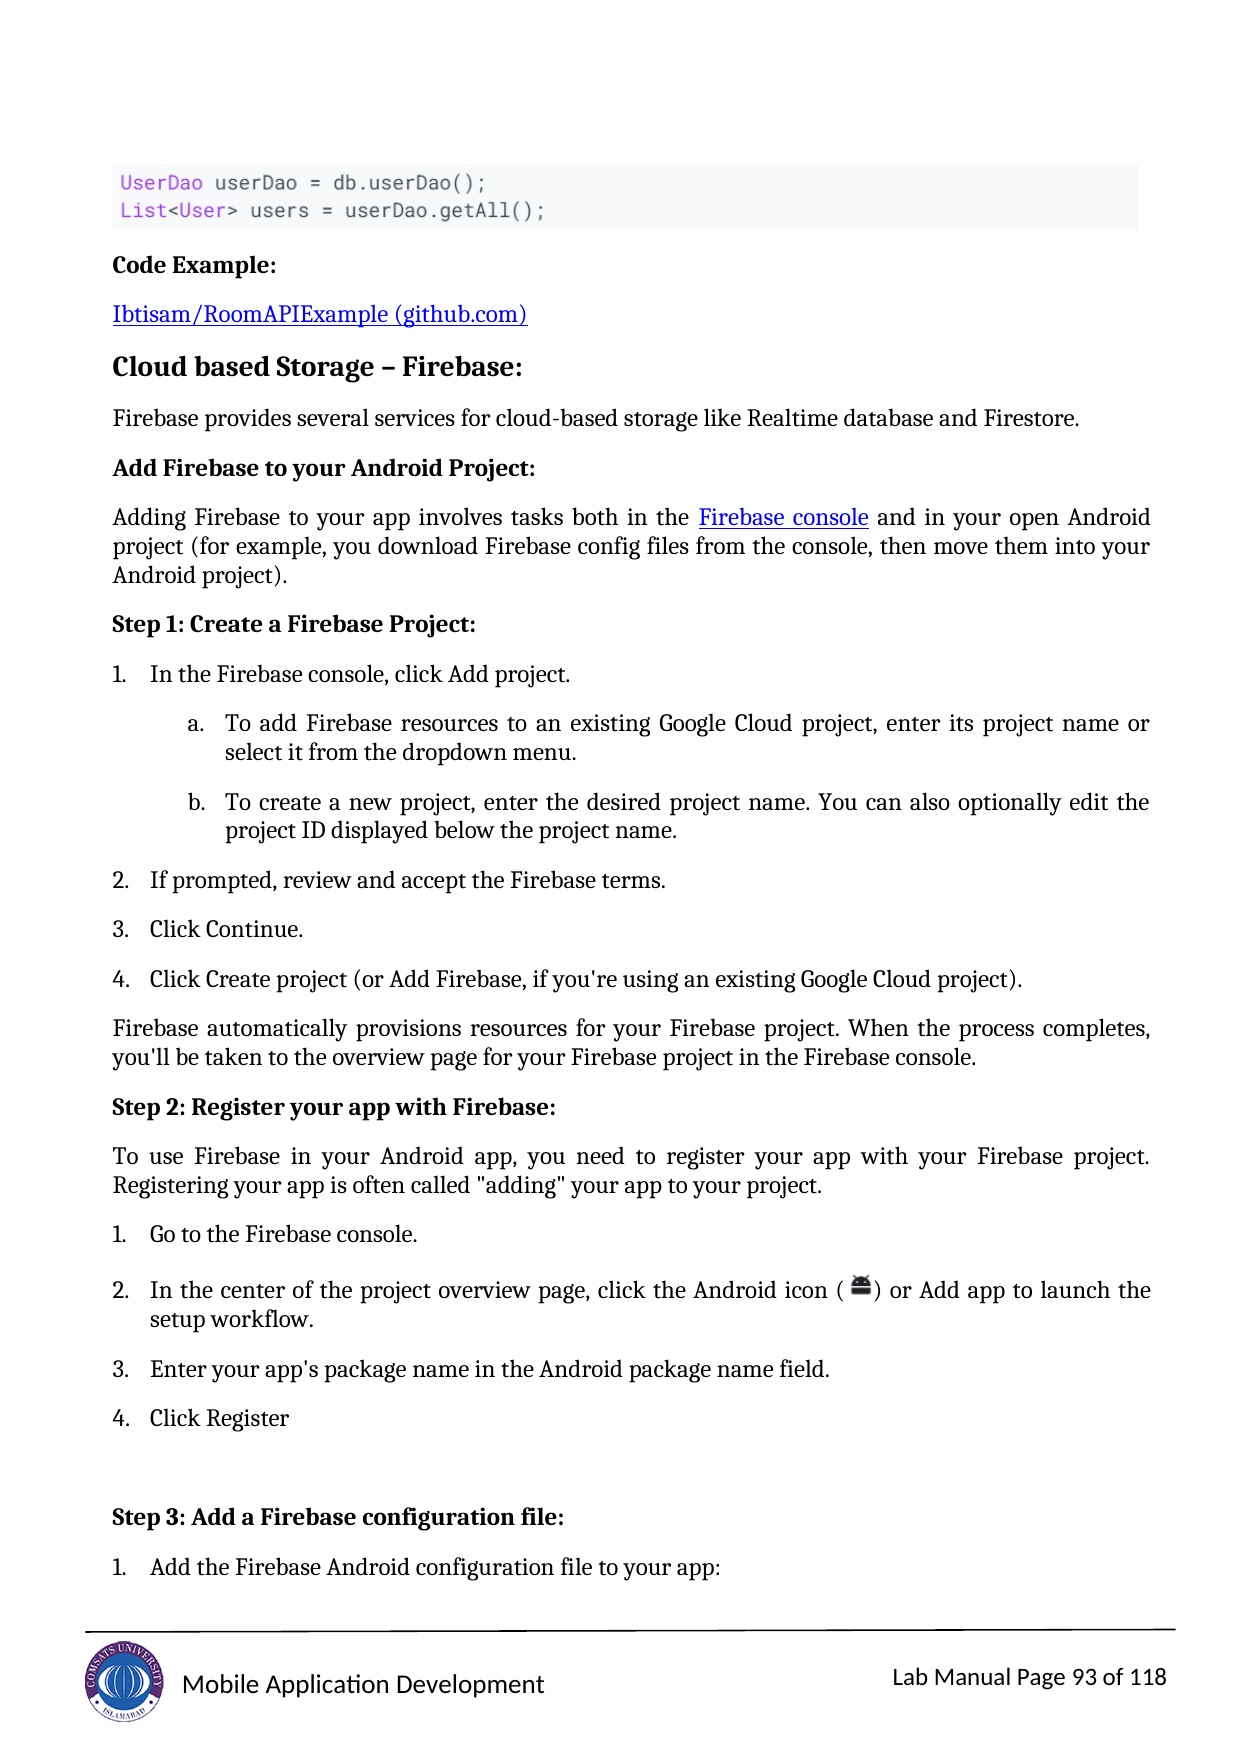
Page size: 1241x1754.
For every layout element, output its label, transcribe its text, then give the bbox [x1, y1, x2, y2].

picture [112, 164, 1139, 231]
picture [846, 1269, 873, 1299]
list To add Firebase resources to an existing Google Cloud project, enter its project name or select it from the dropdown menu. [187, 709, 1152, 767]
list To create a new project, enter the desired project name. You can also optionally edit the project ID displayed below the project name. [187, 787, 1152, 845]
list Enter your app's package name in the Android package name field. [112, 1354, 1152, 1383]
text Ibtisam/RoomAPIExample (github.com) [112, 300, 1152, 329]
text Firebase automatically provisions resources for your Firebase project. When the process completes, you'll be taken to the overview page for your Firebase project in the Firebase console. [112, 1014, 1152, 1072]
text To use Firebase in your Android app, you need to register your app with your Firebase project. Registering your app is often called "adding" your app to your project. [112, 1142, 1152, 1199]
list Click Continue. [112, 915, 1152, 944]
list Add the Firebase Android configuration file to your app: [112, 1552, 1152, 1581]
subtitle Add Firebase to your Android Project: [112, 454, 1240, 483]
text Firebase provides several services for cloud-based storage like Realtime database and Firestore. [112, 404, 1152, 433]
subtitle Step 1: Create a Firebase Project: [112, 610, 1240, 639]
text Adding Firebase to your app involves tasks both in the Firebase console and in your open Android project (for example, you download Firebase config files from the console, then move them into your Android project). [112, 503, 1152, 589]
list If prompted, review and accept the Firebase terms. [112, 866, 1152, 894]
list In the Firebase console, click Add project. [112, 660, 1152, 688]
subtitle Step 3: Add a Firebase configuration file: [112, 1503, 1240, 1532]
subtitle Code Example: [112, 251, 1240, 280]
subtitle Step 2: Register your app with Firebase: [112, 1092, 1240, 1121]
subtitle Cloud based Storage – Firebase: [112, 350, 1240, 384]
list In the center of the project overview page, click the Android icon () or Add app to launch the setup workflow. [112, 1269, 1152, 1334]
list Click Register [112, 1404, 1152, 1433]
list Go to the Firebase console. [112, 1220, 1152, 1249]
picture [85, 1641, 165, 1722]
list Click Create project (or Add Firebase, if you're using an existing Google Cloud project). [112, 965, 1152, 993]
